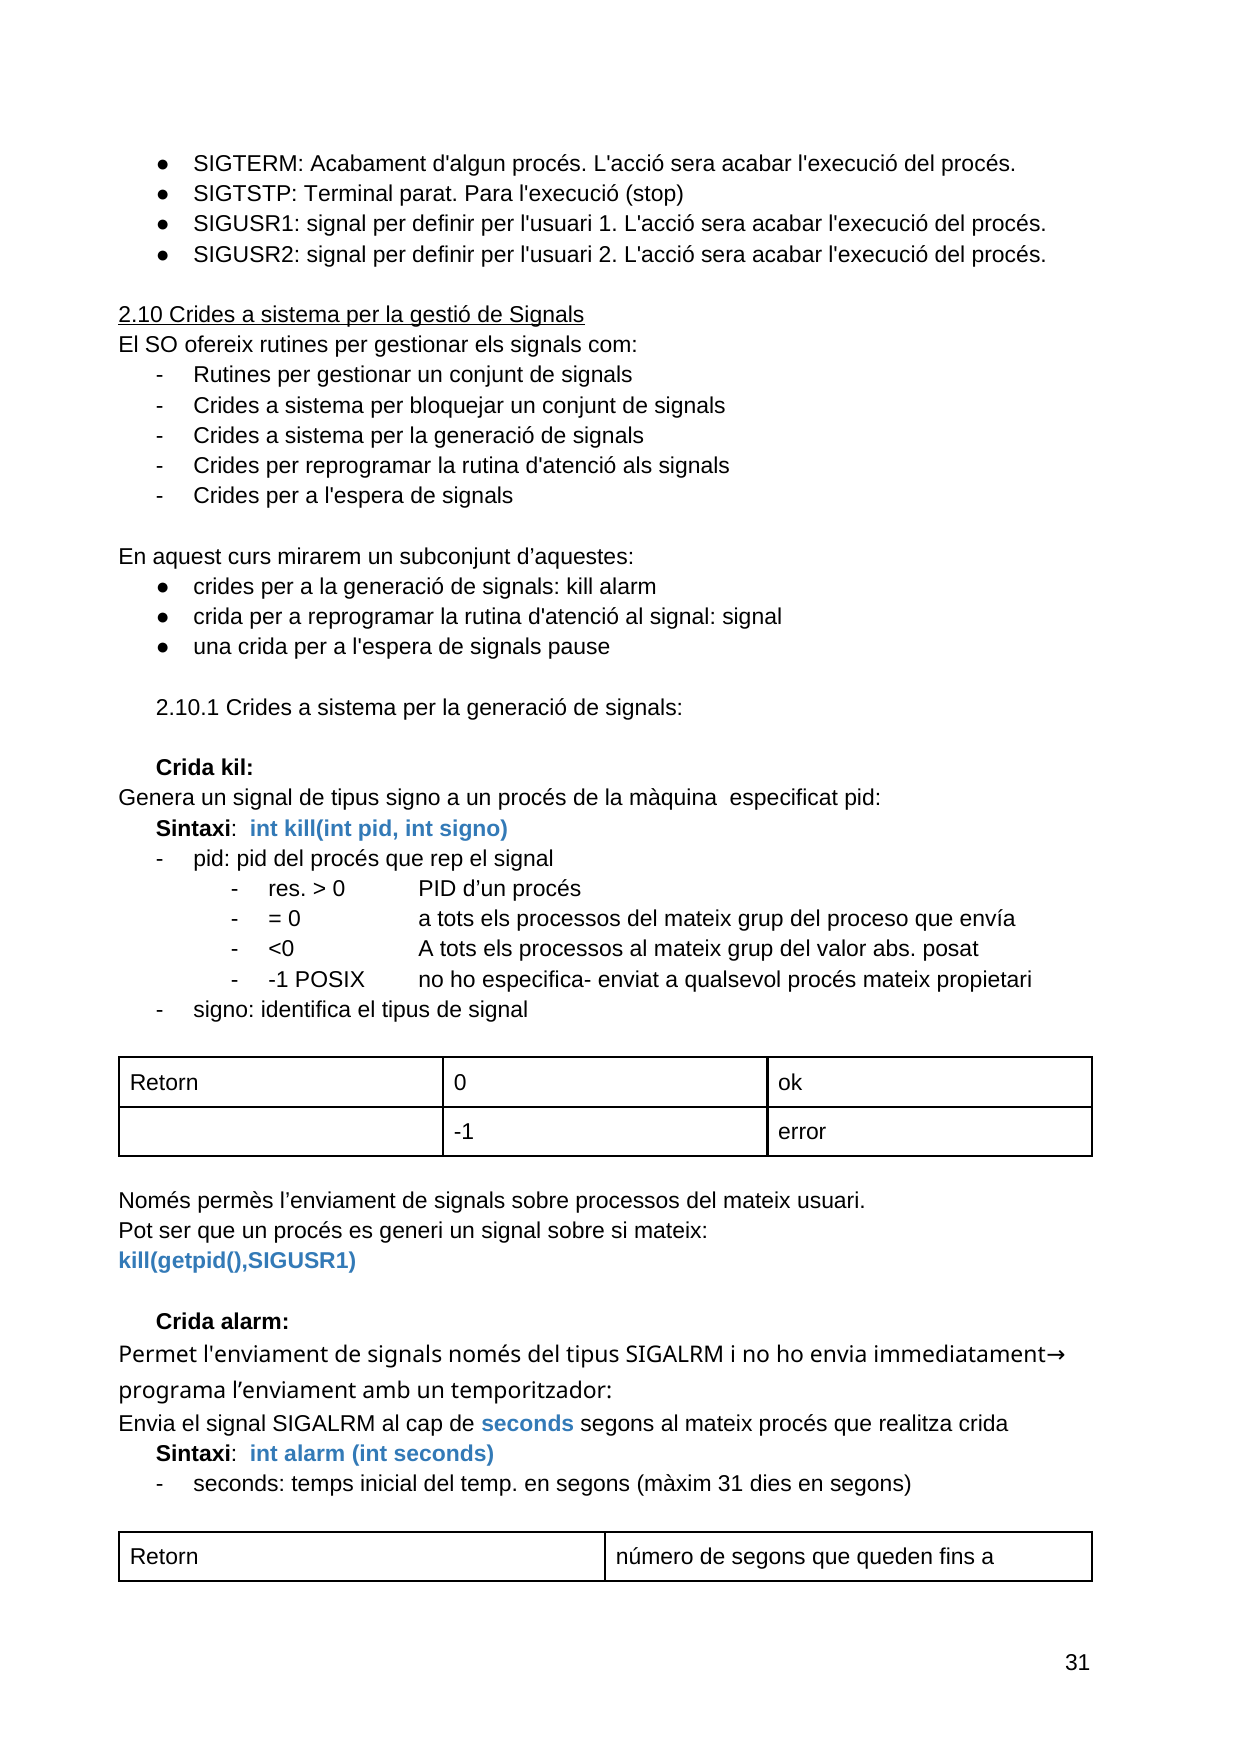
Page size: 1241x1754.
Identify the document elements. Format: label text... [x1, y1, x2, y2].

table_header ok [769, 1058, 1091, 1106]
subtitle 2.10.1 Crides a sistema per la generació de signals: [156, 694, 1090, 720]
subtitle 2.10 Crides a sistema per la gestió de Signals [118, 301, 1090, 327]
list crida per a reprogramar la rutina d'atenció al signal: signal [156, 603, 1090, 629]
list SIGUSR1: signal per definir per l'usuari 1. L'acció sera acabar l'execució del procés. [156, 210, 1090, 237]
text Pot ser que un procés es generi un signal sobre si mateix: [118, 1217, 1090, 1244]
text Només permès l’enviament de signals sobre processos del mateix usuari. [118, 1187, 1090, 1213]
table_header 0 [444, 1058, 766, 1106]
list res. > 0 PID d’un procés [231, 875, 1090, 901]
table_header Retorn [120, 1533, 604, 1580]
list Crides per a l'espera de signals [156, 482, 1090, 509]
list -1 POSIX no ho especifica- enviat a qualsevol procés mateix propietari [231, 966, 1090, 992]
list SIGUSR2: signal per definir per l'usuari 2. L'acció sera acabar l'execució del procés. [156, 241, 1090, 267]
list seconds: temps inicial del temp. en segons (màxim 31 dies en segons) [156, 1470, 1090, 1497]
subtitle Crida kil: [156, 754, 1090, 781]
table_cell error [769, 1108, 1091, 1155]
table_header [606, 1533, 1091, 1580]
list SIGTSTP: Terminal parat. Para l'execució (stop) [156, 180, 1090, 207]
list = 0 a tots els processos del mateix grup del proceso que envía [231, 905, 1090, 932]
table_cell [120, 1108, 442, 1155]
text El SO ofereix rutines per gestionar els signals com: [118, 331, 1090, 358]
text En aquest curs mirarem un subconjunt d’aquestes: [118, 543, 1090, 569]
list crides per a la generació de signals: kill alarm [156, 573, 1090, 599]
text kill(getpid(),SIGUSR1) [118, 1247, 1090, 1274]
list Rutines per gestionar un conjunt de signals [156, 361, 1090, 388]
table_cell -1 [444, 1108, 766, 1155]
list signo: identifica el tipus de signal [156, 996, 1090, 1022]
list Crides a sistema per la generació de signals [156, 422, 1090, 448]
list pid: pid del procés que rep el signal [156, 845, 1090, 871]
text Permet l'enviament de signals només del tipus SIGALRM i no ho envia immediatament→ programa l’enviament amb un temporitzador: [118, 1338, 1090, 1405]
text Envia el signal SIGALRM al cap de seconds segons al mateix procés que realitza crida [118, 1410, 1090, 1436]
table_header Retorn [120, 1058, 442, 1106]
text Sintaxi: int alarm (int seconds) [156, 1440, 1090, 1467]
list Crides a sistema per bloquejar un conjunt de signals [156, 392, 1090, 418]
text Genera un signal de tipus signo a un procés de la màquina especificat pid: [118, 784, 1090, 811]
subtitle Crida alarm: [156, 1308, 1090, 1334]
list SIGTERM: Acabament d'algun procés. L'acció sera acabar l'execució del procés. [156, 150, 1090, 176]
list <0 A tots els processos al mateix grup del valor abs. posat [231, 935, 1090, 962]
list una crida per a l'espera de signals pause [156, 633, 1090, 660]
list Crides per reprogramar la rutina d'atenció als signals [156, 452, 1090, 478]
text Sintaxi: int kill(int pid, int signo) [156, 814, 1090, 841]
